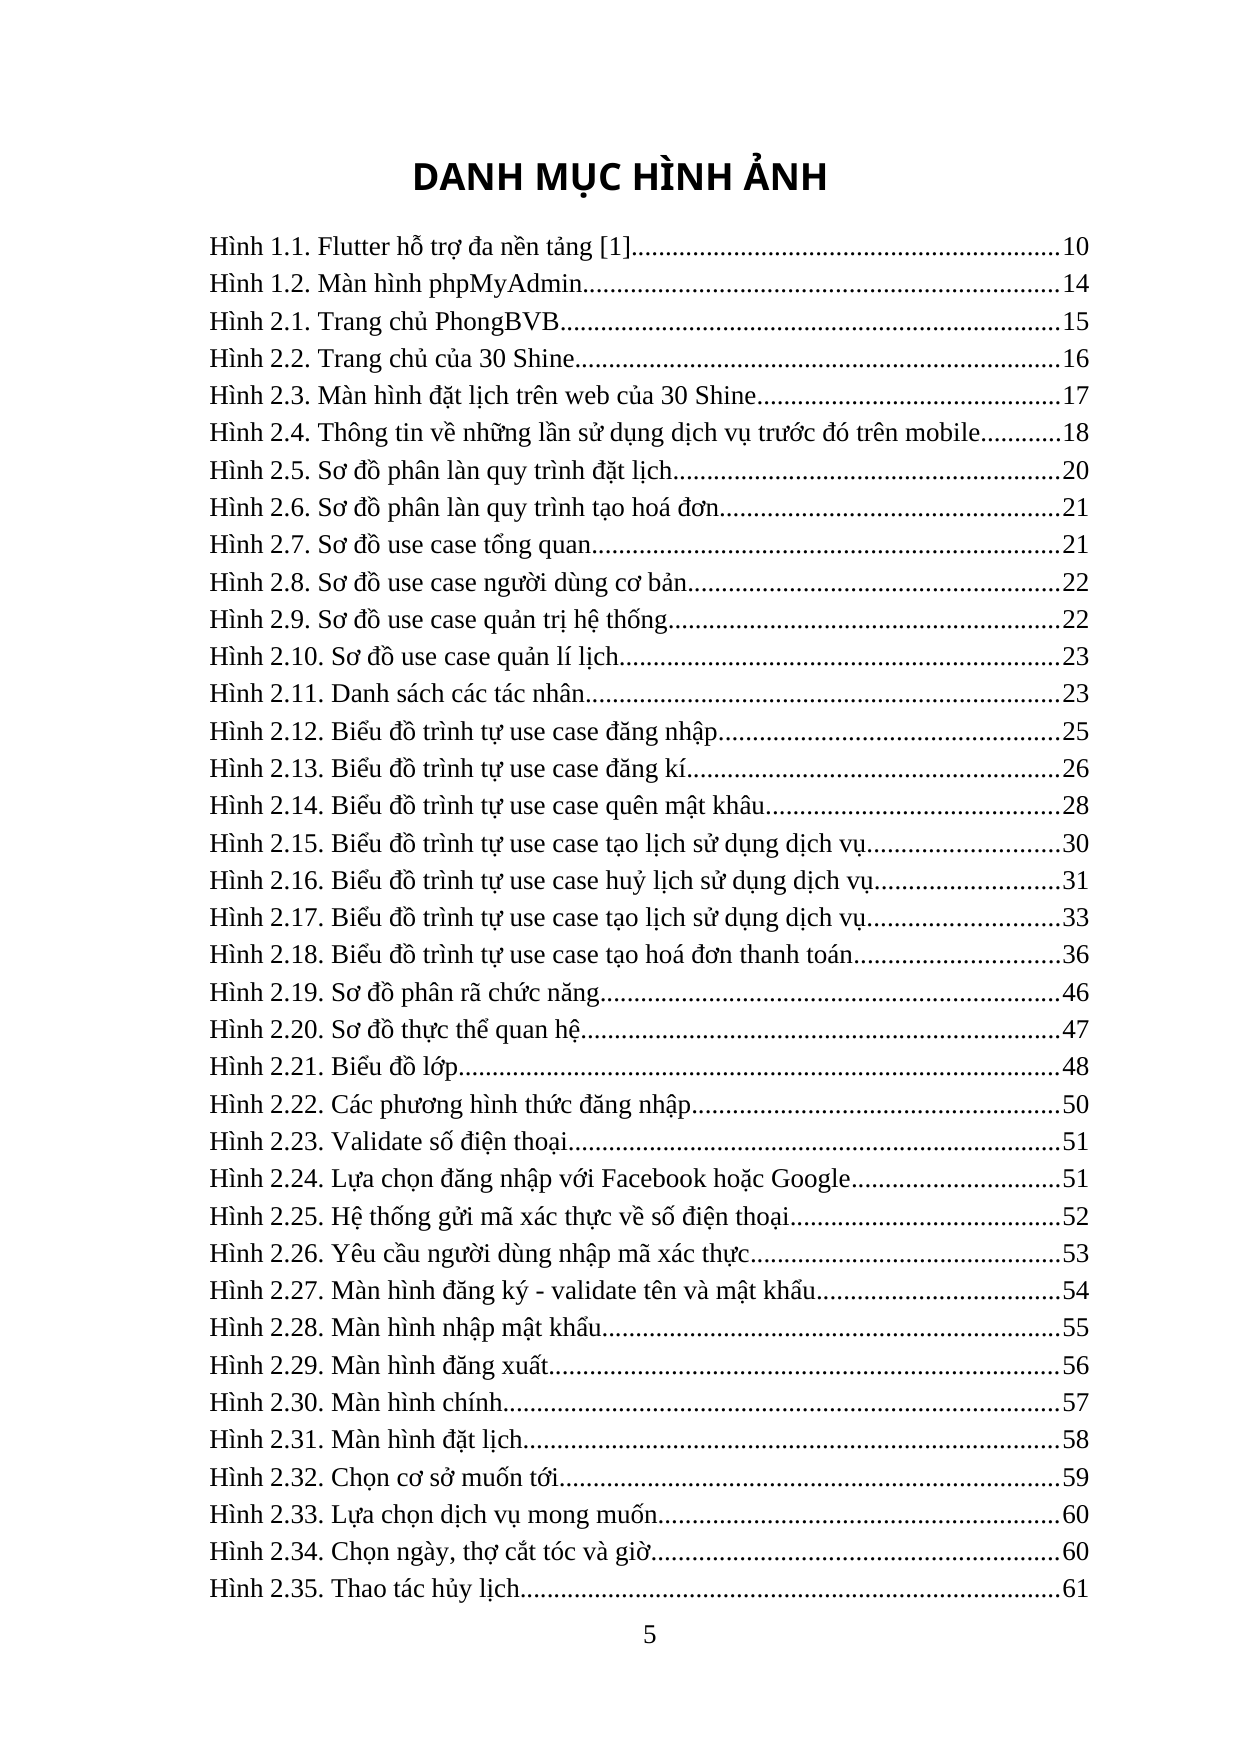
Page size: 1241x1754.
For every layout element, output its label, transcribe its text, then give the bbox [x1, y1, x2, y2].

text Hình 2.11. Danh sách các tác nhân 23 [150, 678, 1090, 709]
text Hình 2.24. Lựa chọn đăng nhập với Facebook hoặc Google 51 [150, 1162, 1090, 1193]
text Hình 2.34. Chọn ngày, thợ cắt tóc và giờ 60 [150, 1535, 1090, 1566]
text Hình 2.25. Hệ thống gửi mã xác thực về số điện thoại 52 [150, 1200, 1090, 1231]
text Hình 2.31. Màn hình đặt lịch 58 [150, 1423, 1090, 1454]
text Hình 2.26. Yêu cầu người dùng nhập mã xác thực 53 [150, 1237, 1090, 1268]
text Hình 2.10. Sơ đồ use case quản lí lịch 23 [150, 640, 1090, 671]
text Hình 2.12. Biểu đồ trình tự use case đăng nhập 25 [150, 715, 1090, 746]
text Hình 2.5. Sơ đồ phân làn quy trình đặt lịch 20 [150, 454, 1090, 485]
text Hình 2.23. Validate số điện thoại 51 [150, 1125, 1090, 1156]
text Hình 2.4. Thông tin về những lần sử dụng dịch vụ trước đó trên mobile 18 [150, 417, 1090, 448]
text Hình 1.2. Màn hình phpMyAdmin 14 [150, 267, 1090, 298]
text Hình 2.6. Sơ đồ phân làn quy trình tạo hoá đơn 21 [150, 491, 1090, 522]
text Hình 2.16. Biểu đồ trình tự use case huỷ lịch sử dụng dịch vụ 31 [150, 864, 1090, 895]
text Hình 2.1. Trang chủ PhongBVB 15 [150, 305, 1090, 336]
text Hình 2.35. Thao tác hủy lịch 61 [150, 1573, 1090, 1604]
text Hình 2.14. Biểu đồ trình tự use case quên mật khâu 28 [150, 789, 1090, 821]
text Hình 2.28. Màn hình nhập mật khẩu 55 [150, 1312, 1090, 1343]
text Hình 2.30. Màn hình chính 57 [150, 1386, 1090, 1417]
text Hình 2.9. Sơ đồ use case quản trị hệ thống 22 [150, 603, 1090, 634]
text Hình 2.22. Các phương hình thức đăng nhập 50 [150, 1088, 1090, 1119]
text Hình 2.3. Màn hình đặt lịch trên web của 30 Shine 17 [150, 379, 1090, 410]
text Hình 2.27. Màn hình đăng ký - validate tên và mật khẩu 54 [150, 1274, 1090, 1305]
text Hình 2.19. Sơ đồ phân rã chức năng 46 [150, 976, 1090, 1007]
text Hình 2.8. Sơ đồ use case người dùng cơ bản 22 [150, 566, 1090, 597]
text Hình 2.29. Màn hình đăng xuất 56 [150, 1349, 1090, 1380]
subtitle Danh mục hình ảnh [150, 150, 1090, 201]
text Hình 2.33. Lựa chọn dịch vụ mong muốn 60 [150, 1498, 1090, 1529]
text Hình 2.7. Sơ đồ use case tổng quan 21 [150, 528, 1090, 559]
text Hình 2.18. Biểu đồ trình tự use case tạo hoá đơn thanh toán 36 [150, 939, 1090, 970]
text Hình 2.32. Chọn cơ sở muốn tới 59 [150, 1461, 1090, 1492]
text Hình 2.21. Biểu đồ lớp 48 [150, 1051, 1090, 1082]
text Hình 2.2. Trang chủ của 30 Shine 16 [150, 342, 1090, 373]
text Hình 2.15. Biểu đồ trình tự use case tạo lịch sử dụng dịch vụ 30 [150, 827, 1090, 858]
text Hình 2.17. Biểu đồ trình tự use case tạo lịch sử dụng dịch vụ 33 [150, 901, 1090, 932]
text Hình 1.1. Flutter hỗ trợ đa nền tảng [1] 10 [150, 230, 1090, 261]
text Hình 2.20. Sơ đồ thực thể quan hệ 47 [150, 1013, 1090, 1044]
text Hình 2.13. Biểu đồ trình tự use case đăng kí 26 [150, 752, 1090, 783]
